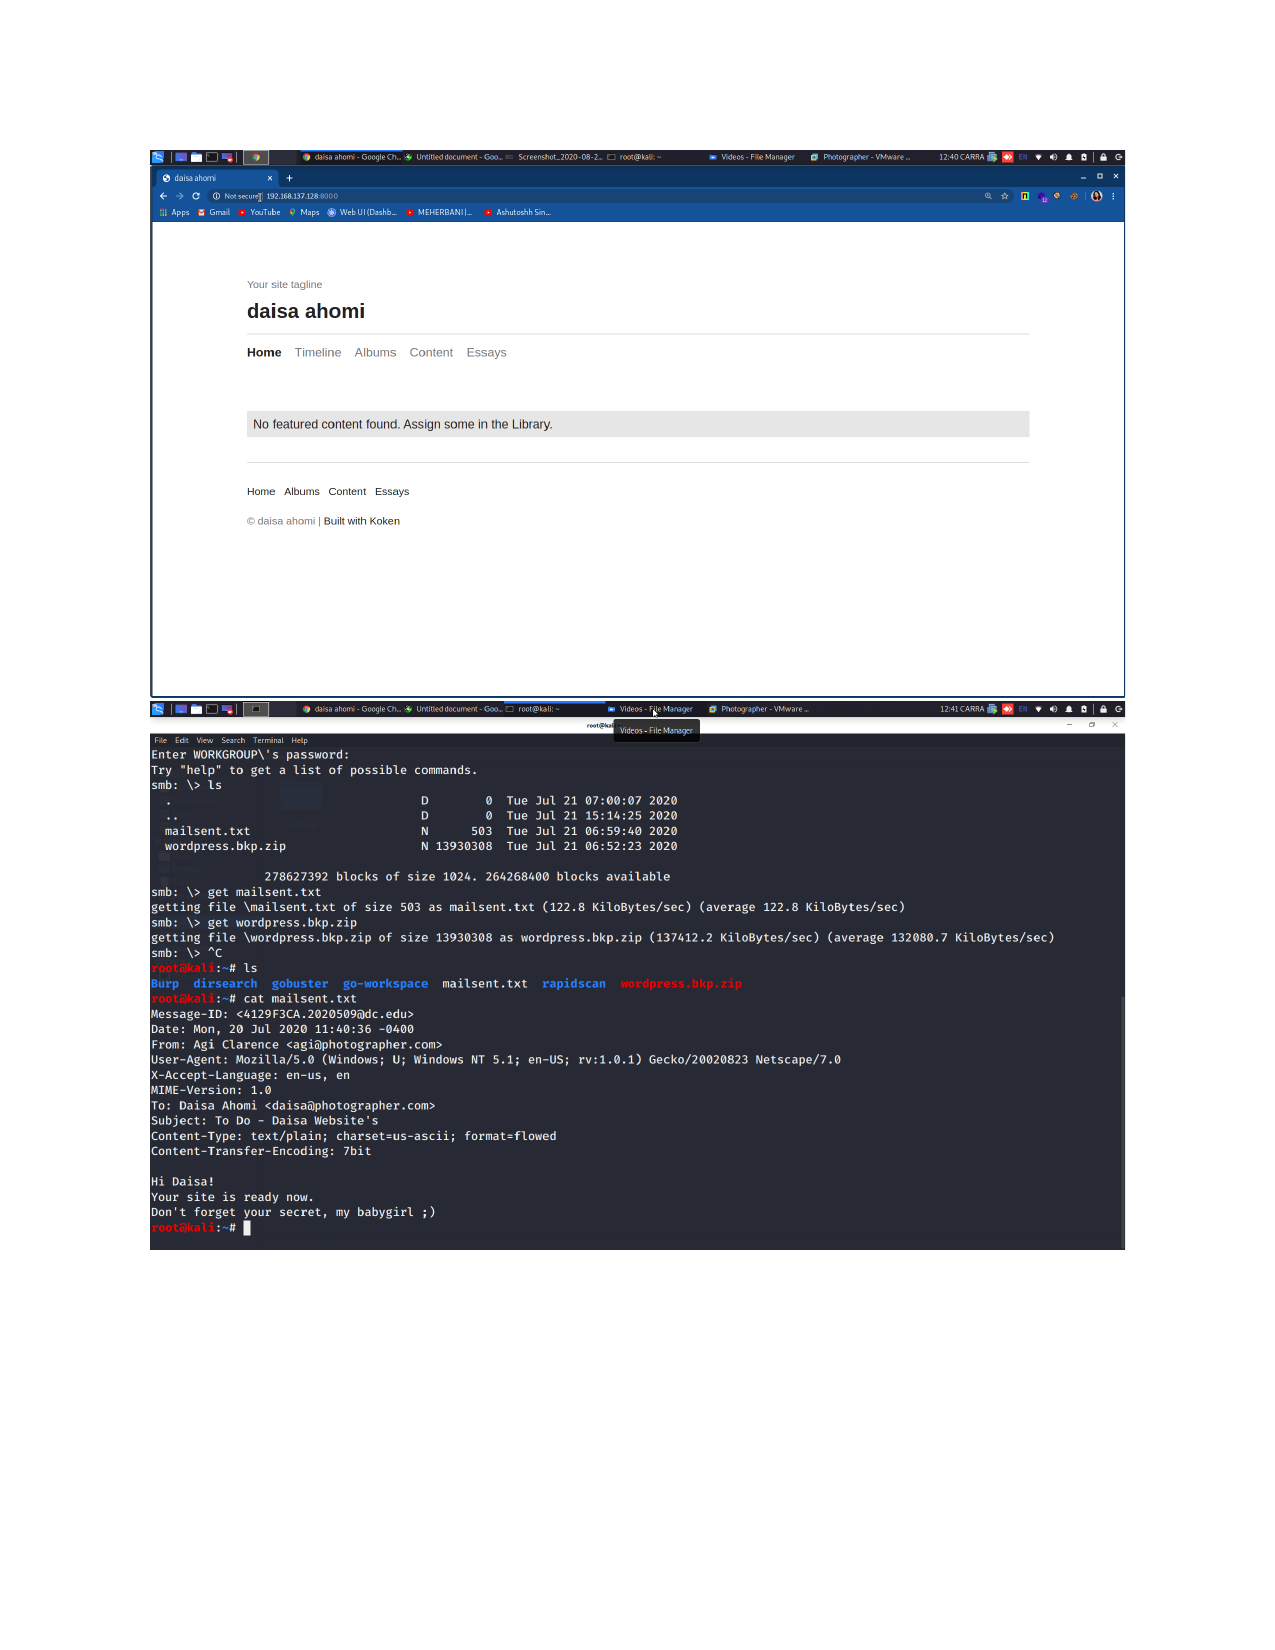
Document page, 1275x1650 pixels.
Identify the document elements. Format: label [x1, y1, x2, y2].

picture [150, 150, 1125, 698]
picture [150, 701, 1125, 1250]
